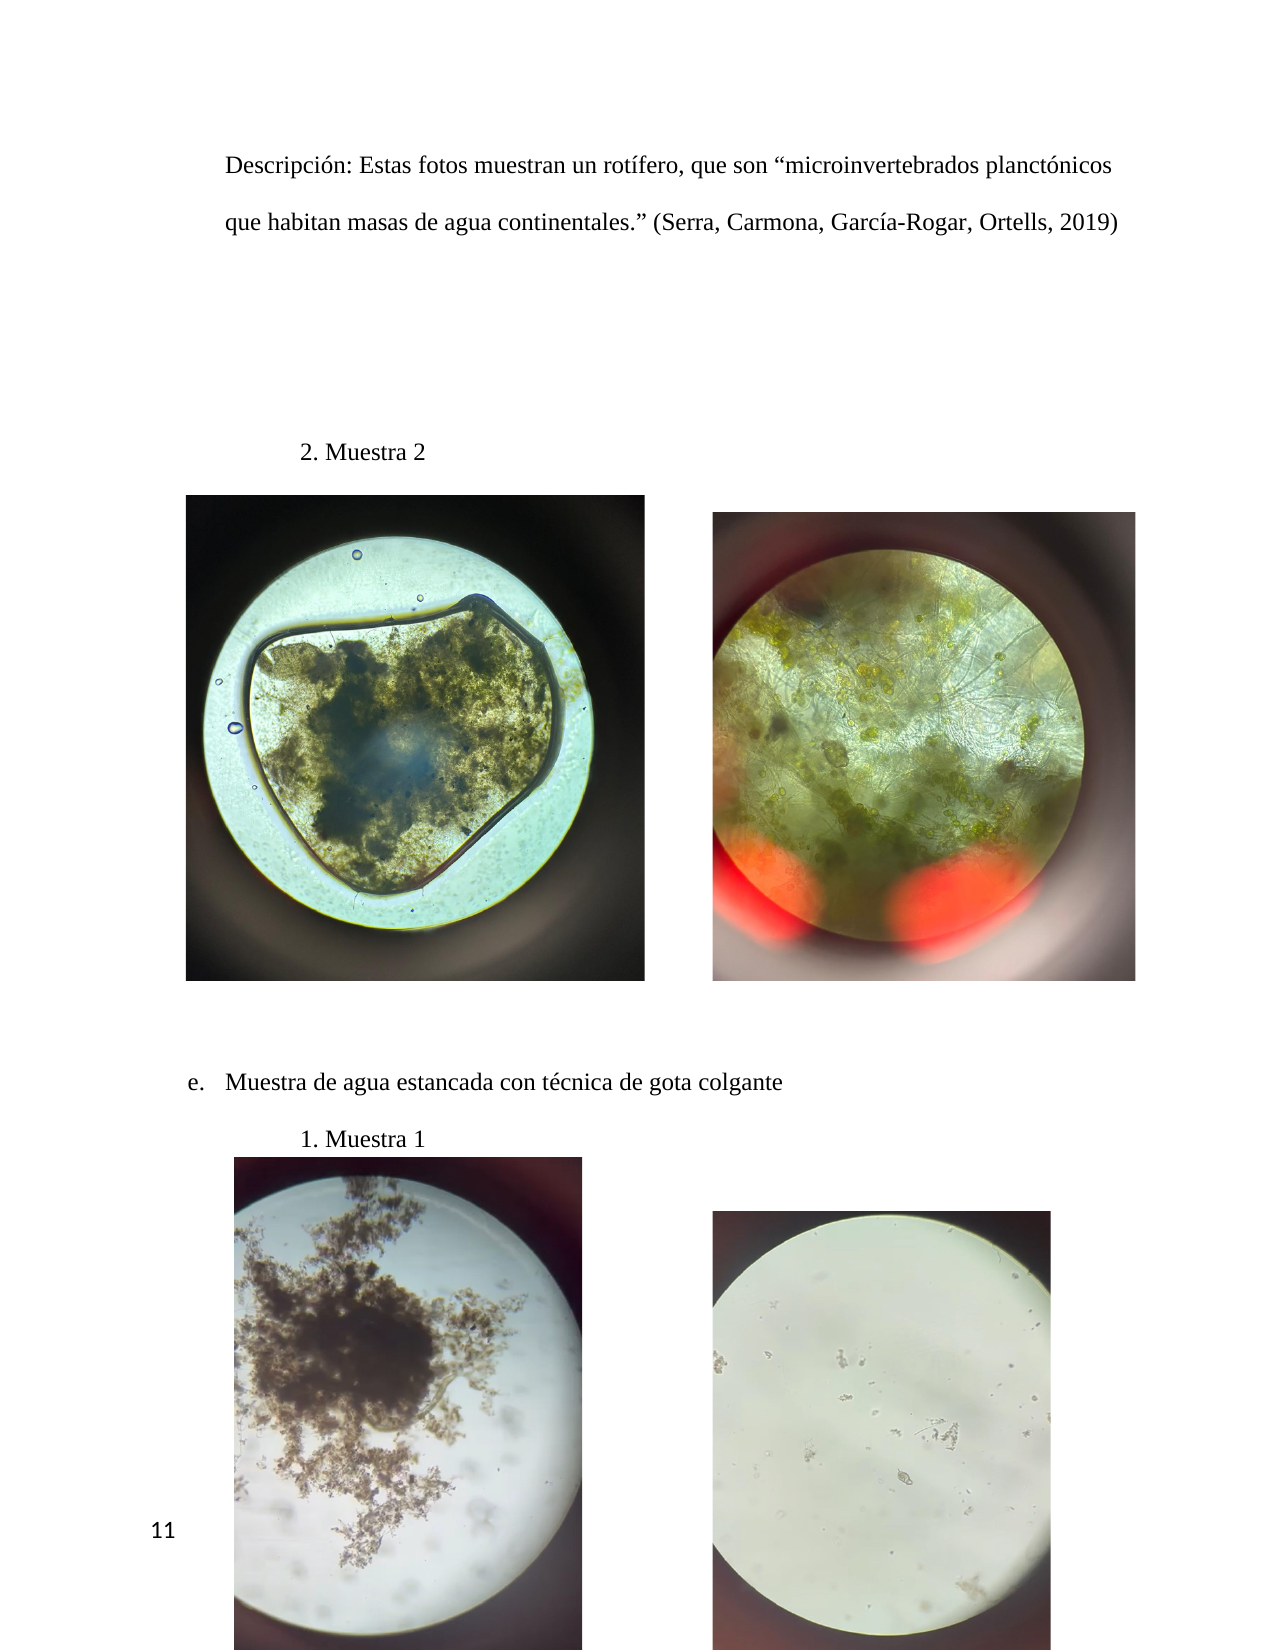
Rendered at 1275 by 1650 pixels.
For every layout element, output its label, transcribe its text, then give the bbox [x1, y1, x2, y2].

text Descripción: Estas fotos muestran un rotífero, que son “microinvertebrados planctónicos que habitan masas de agua continentales.” (Serra, Carmona, García-Rogar, Ortells, 2019) [225, 150, 1125, 236]
picture [185, 495, 645, 981]
picture [712, 512, 1136, 981]
text 1. Muestra 1 [300, 1124, 1125, 1153]
picture [234, 1157, 583, 1650]
list Muestra de agua estancada con técnica de gota colgante [187, 1067, 1125, 1096]
text 2. Muestra 2 [150, 437, 1125, 466]
picture [712, 1211, 1051, 1650]
